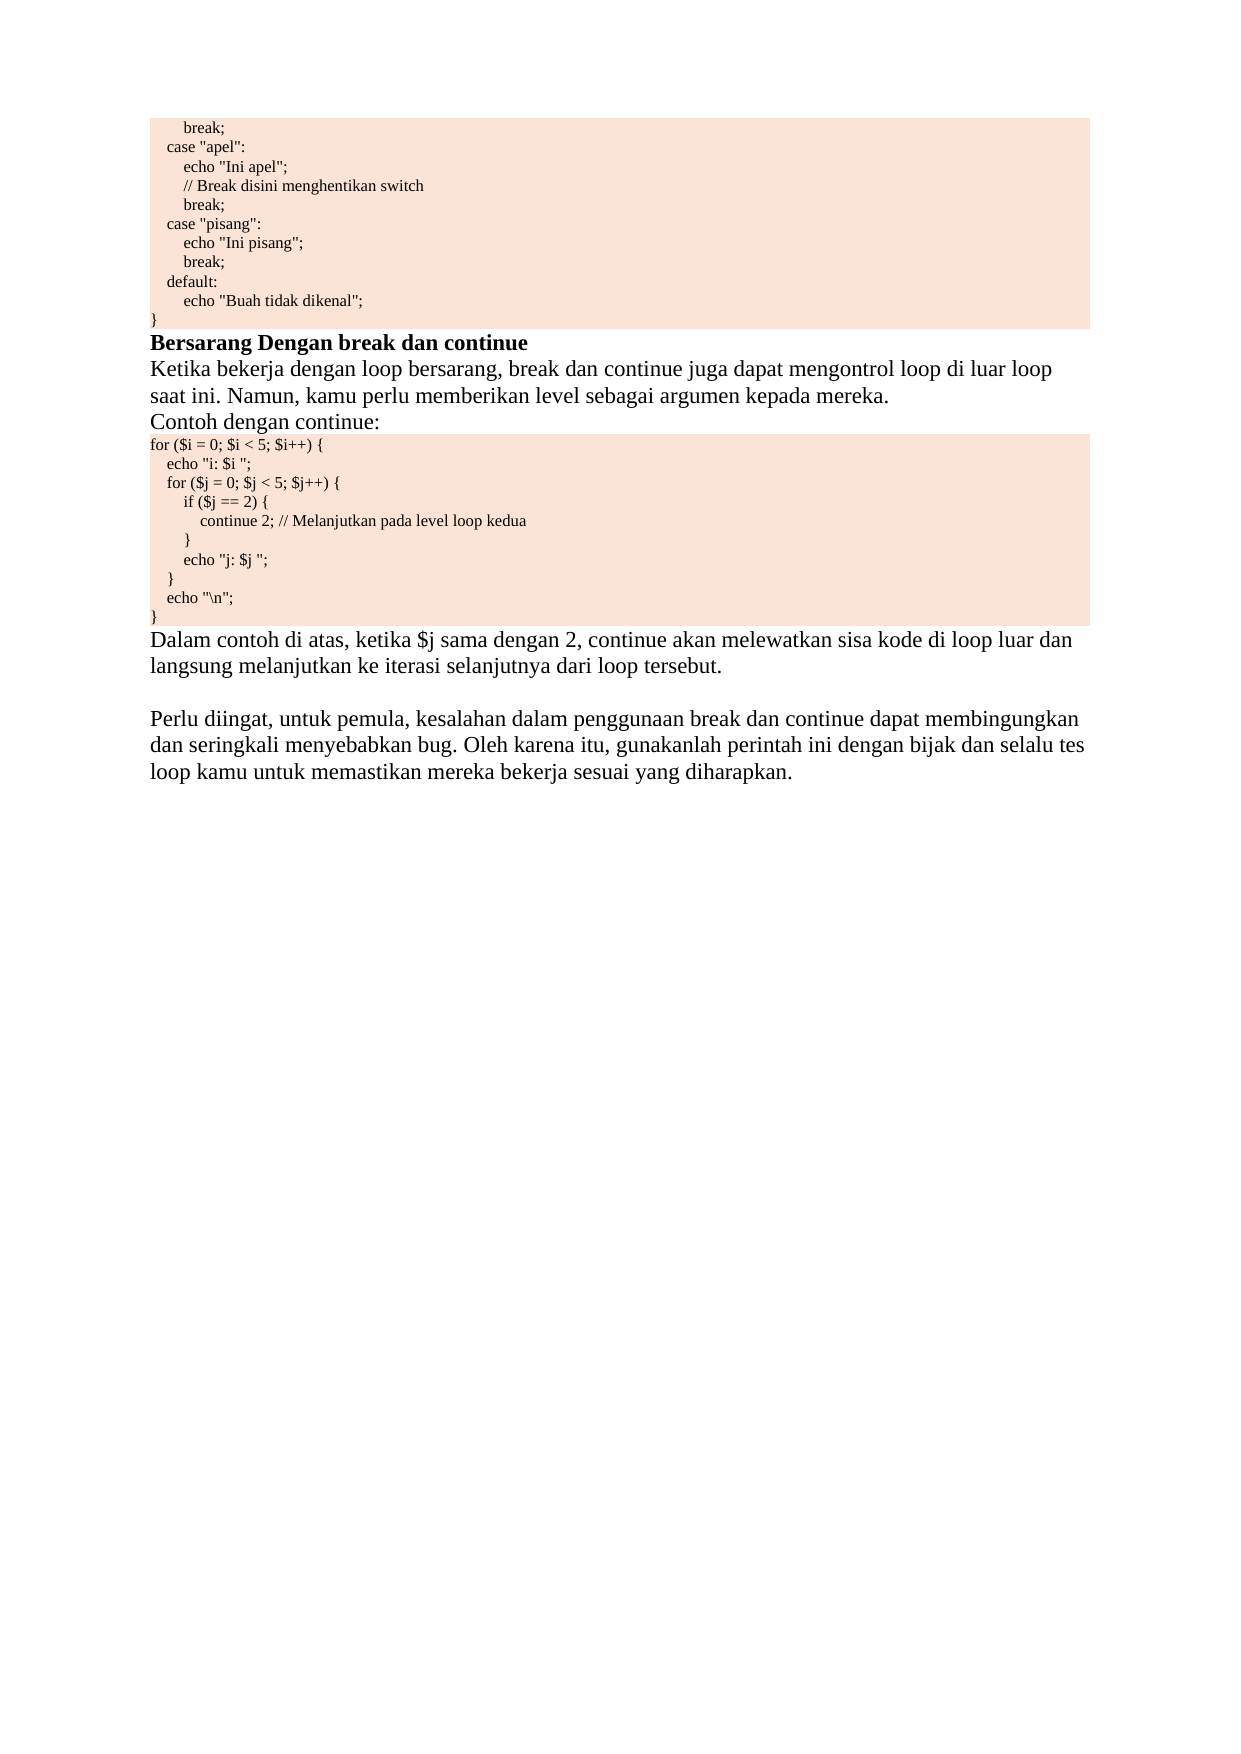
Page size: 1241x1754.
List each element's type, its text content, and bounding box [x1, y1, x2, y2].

text break; [150, 118, 1090, 137]
text } [150, 530, 1090, 549]
text echo "Ini pisang"; [150, 233, 1090, 252]
text echo "\n"; [150, 588, 1090, 607]
text echo "j: $j "; [150, 549, 1090, 568]
text Ketika bekerja dengan loop bersarang, break dan continue juga dapat mengontrol loop di luar loop saat ini. Namun, kamu perlu memberikan level sebagai argumen kepada mereka. [150, 355, 1090, 408]
text } [150, 607, 1090, 626]
text for ($i = 0; $i < 5; $i++) { [150, 434, 1090, 453]
text Bersarang Dengan break dan continue [150, 329, 1090, 355]
text Perlu diingat, untuk pemula, kesalahan dalam penggunaan break dan continue dapat membingungkan dan seringkali menyebabkan bug. Oleh karena itu, gunakanlah perintah ini dengan bijak dan selalu tes loop kamu untuk memastikan mereka bekerja sesuai yang diharapkan. [150, 705, 1090, 784]
text if ($j == 2) { [150, 492, 1090, 511]
text echo "Ini apel"; [150, 156, 1090, 176]
text echo "i: $i "; [150, 453, 1090, 473]
text // Break disini menghentikan switch [150, 176, 1090, 195]
text break; [150, 252, 1090, 271]
text continue 2; // Melanjutkan pada level loop kedua [150, 511, 1090, 530]
text default: [150, 271, 1090, 291]
text Dalam contoh di atas, ketika $j sama dengan 2, continue akan melewatkan sisa kode di loop luar dan langsung melanjutkan ke iterasi selanjutnya dari loop tersebut. [150, 626, 1090, 679]
text break; [150, 195, 1090, 214]
text case "pisang": [150, 214, 1090, 233]
text echo "Buah tidak dikenal"; [150, 291, 1090, 310]
text } [150, 568, 1090, 588]
text for ($j = 0; $j < 5; $j++) { [150, 473, 1090, 492]
text Contoh dengan continue: [150, 408, 1090, 434]
text } [150, 310, 1090, 329]
text case "apel": [150, 137, 1090, 156]
